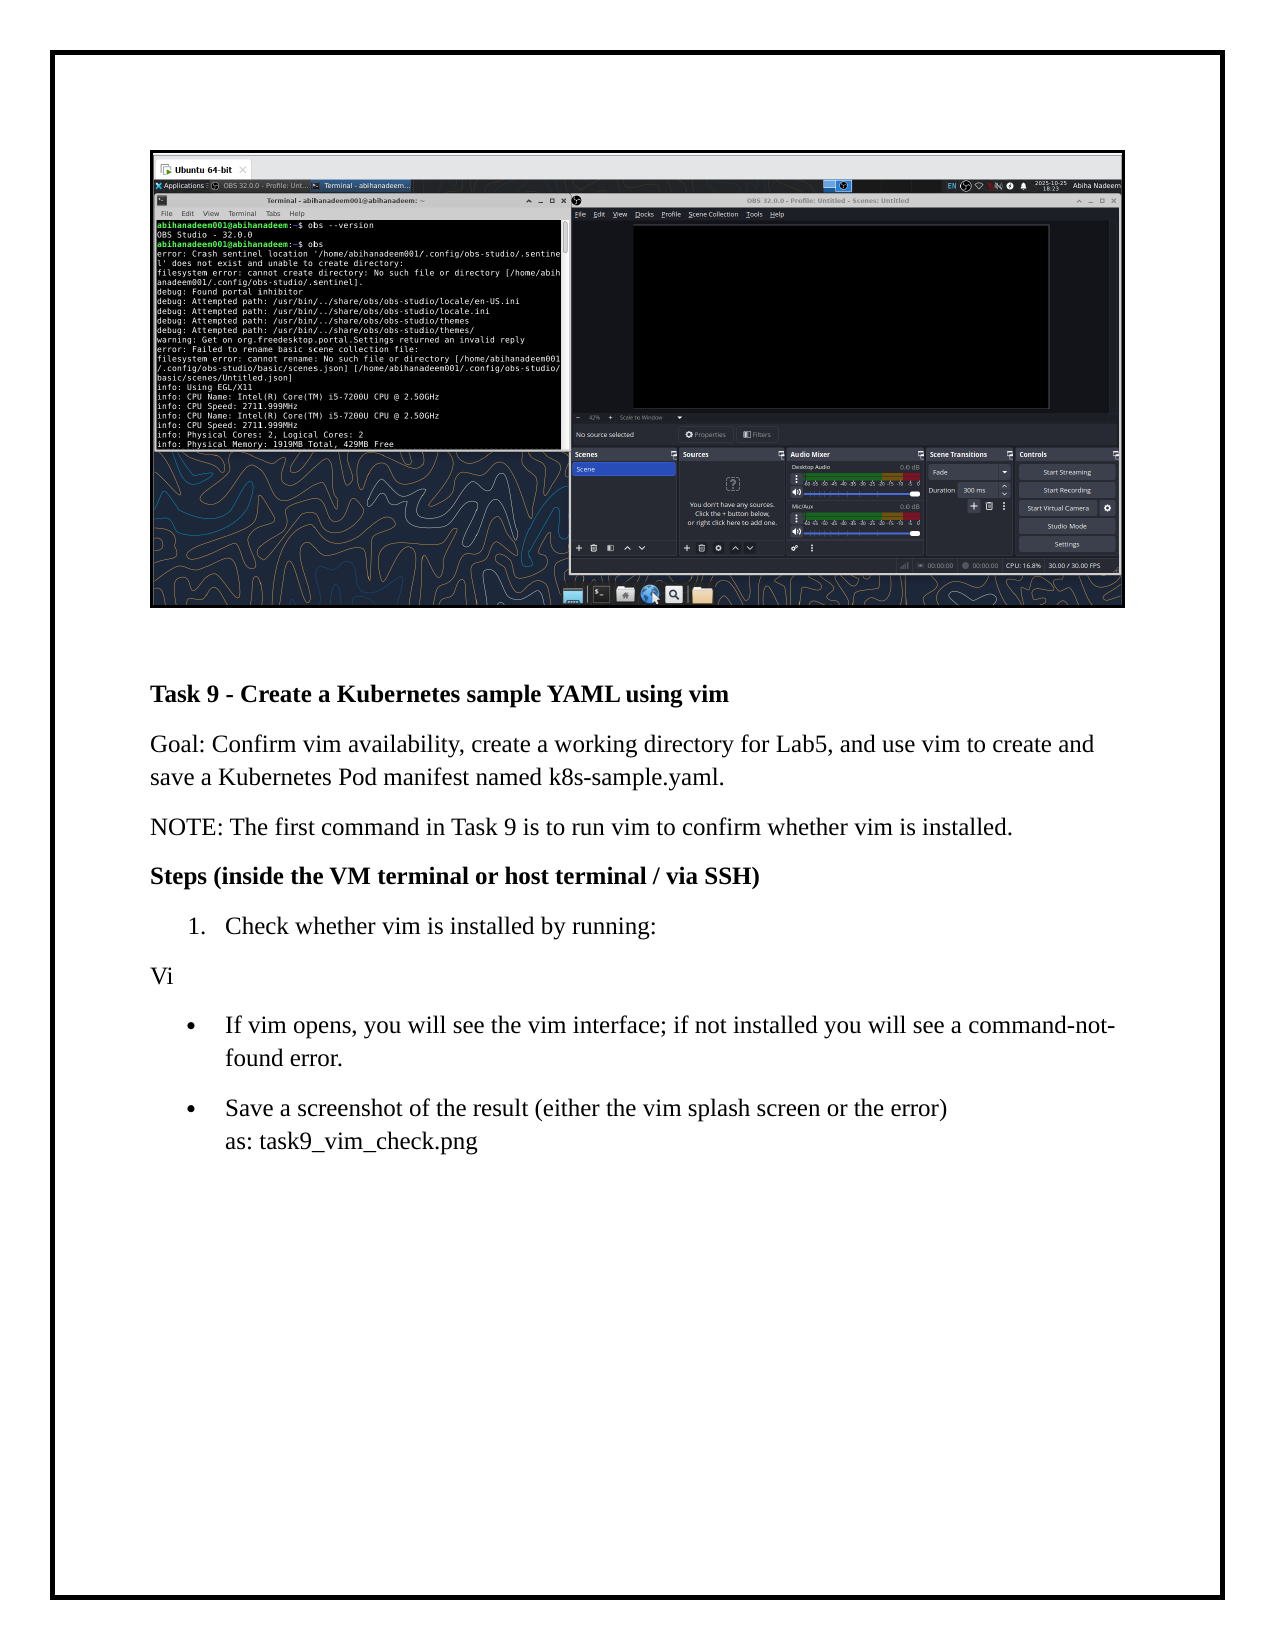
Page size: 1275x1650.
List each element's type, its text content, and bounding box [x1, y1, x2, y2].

list Save a screenshot of the result (either the vim splash screen or the error) as: task9_vim_check.png [187, 1093, 1125, 1155]
text Goal: Confirm vim availability, create a working directory for Lab5, and use vim to create and save a Kubernetes Pod manifest named k8s-sample.yaml. [150, 729, 1125, 791]
text NOTE: The first command in Task 9 is to run vim to confirm whether vim is installed. [150, 812, 1125, 841]
text Steps (inside the VM terminal or host terminal / via SSH) [150, 861, 1125, 890]
list Check whether vim is installed by running: [187, 911, 1125, 940]
text Vi [150, 961, 1125, 989]
list If vim opens, you will see the vim interface; if not installed you will see a command-not-found error. [187, 1011, 1125, 1072]
text Task 9 - Create a Kubernetes sample YAML using vim [150, 679, 1125, 708]
picture [153, 153, 1122, 605]
